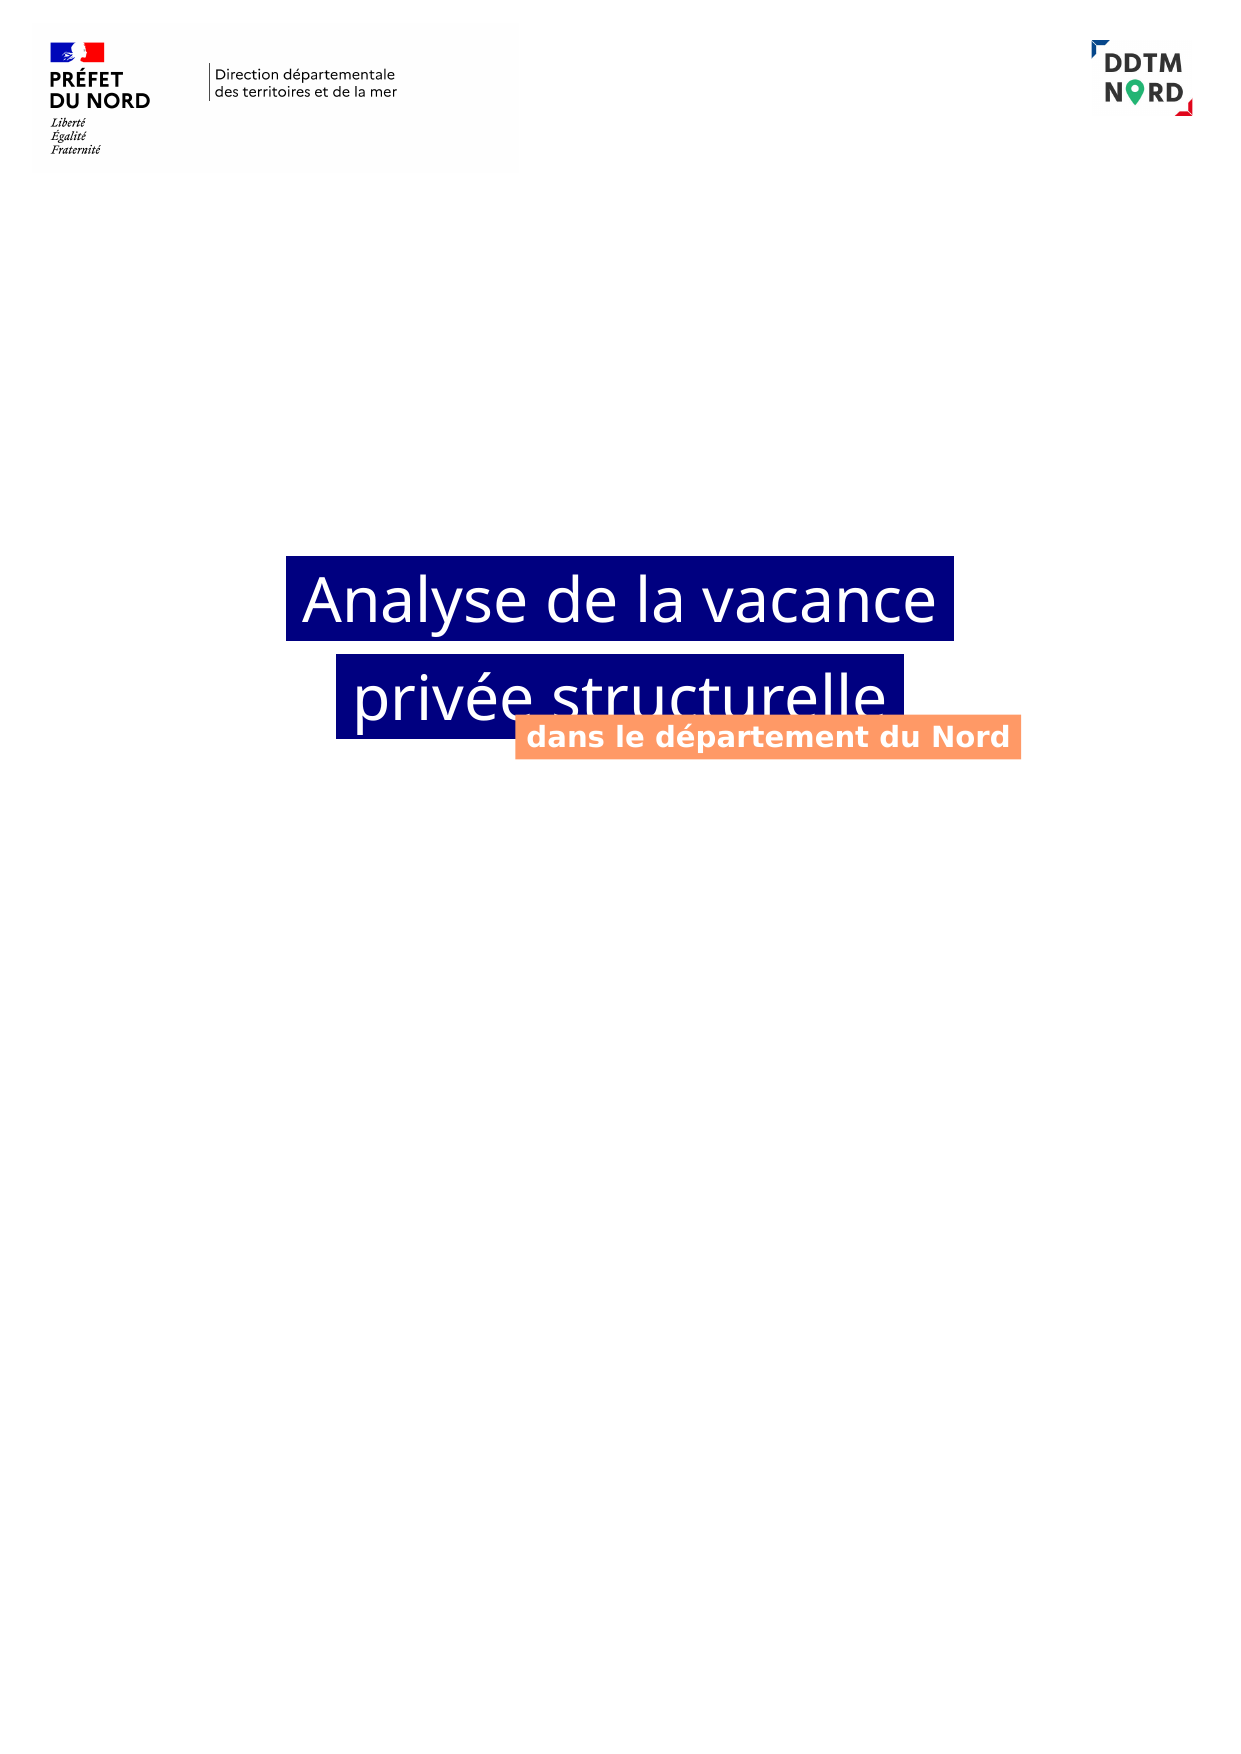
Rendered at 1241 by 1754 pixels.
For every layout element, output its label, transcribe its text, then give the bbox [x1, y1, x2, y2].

title Analyse de la vacance privée structurelle [112, 556, 1128, 739]
picture [1091, 40, 1193, 116]
picture [31, 23, 519, 173]
